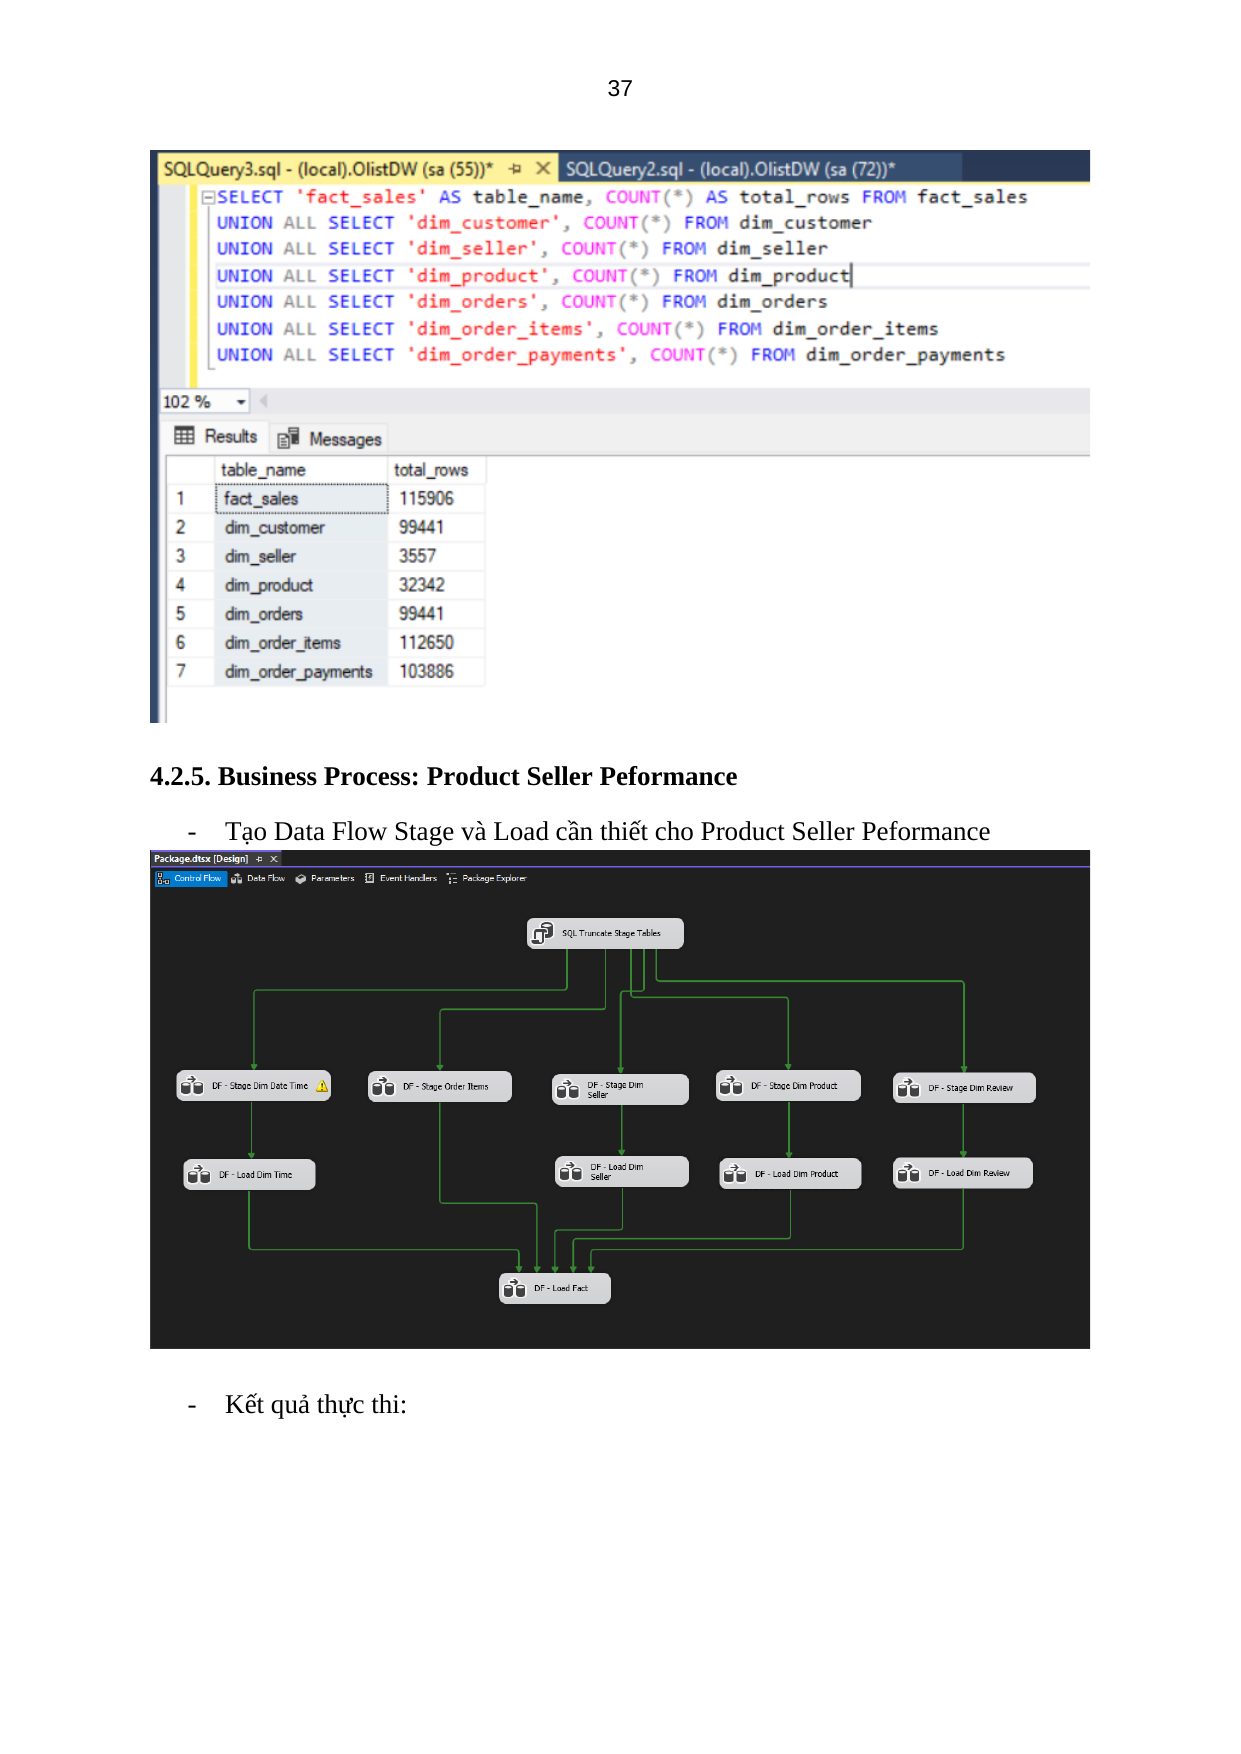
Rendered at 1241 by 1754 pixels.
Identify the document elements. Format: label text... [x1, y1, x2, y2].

list Tạo Data Flow Stage và Load cần thiết cho Product Seller Peformance [187, 815, 1090, 846]
subtitle 4.2.5. Business Process: Product Seller Peformance [150, 760, 1090, 791]
picture [150, 850, 1091, 1349]
list Kết quả thực thi: [187, 1388, 1090, 1419]
picture [150, 150, 1091, 723]
